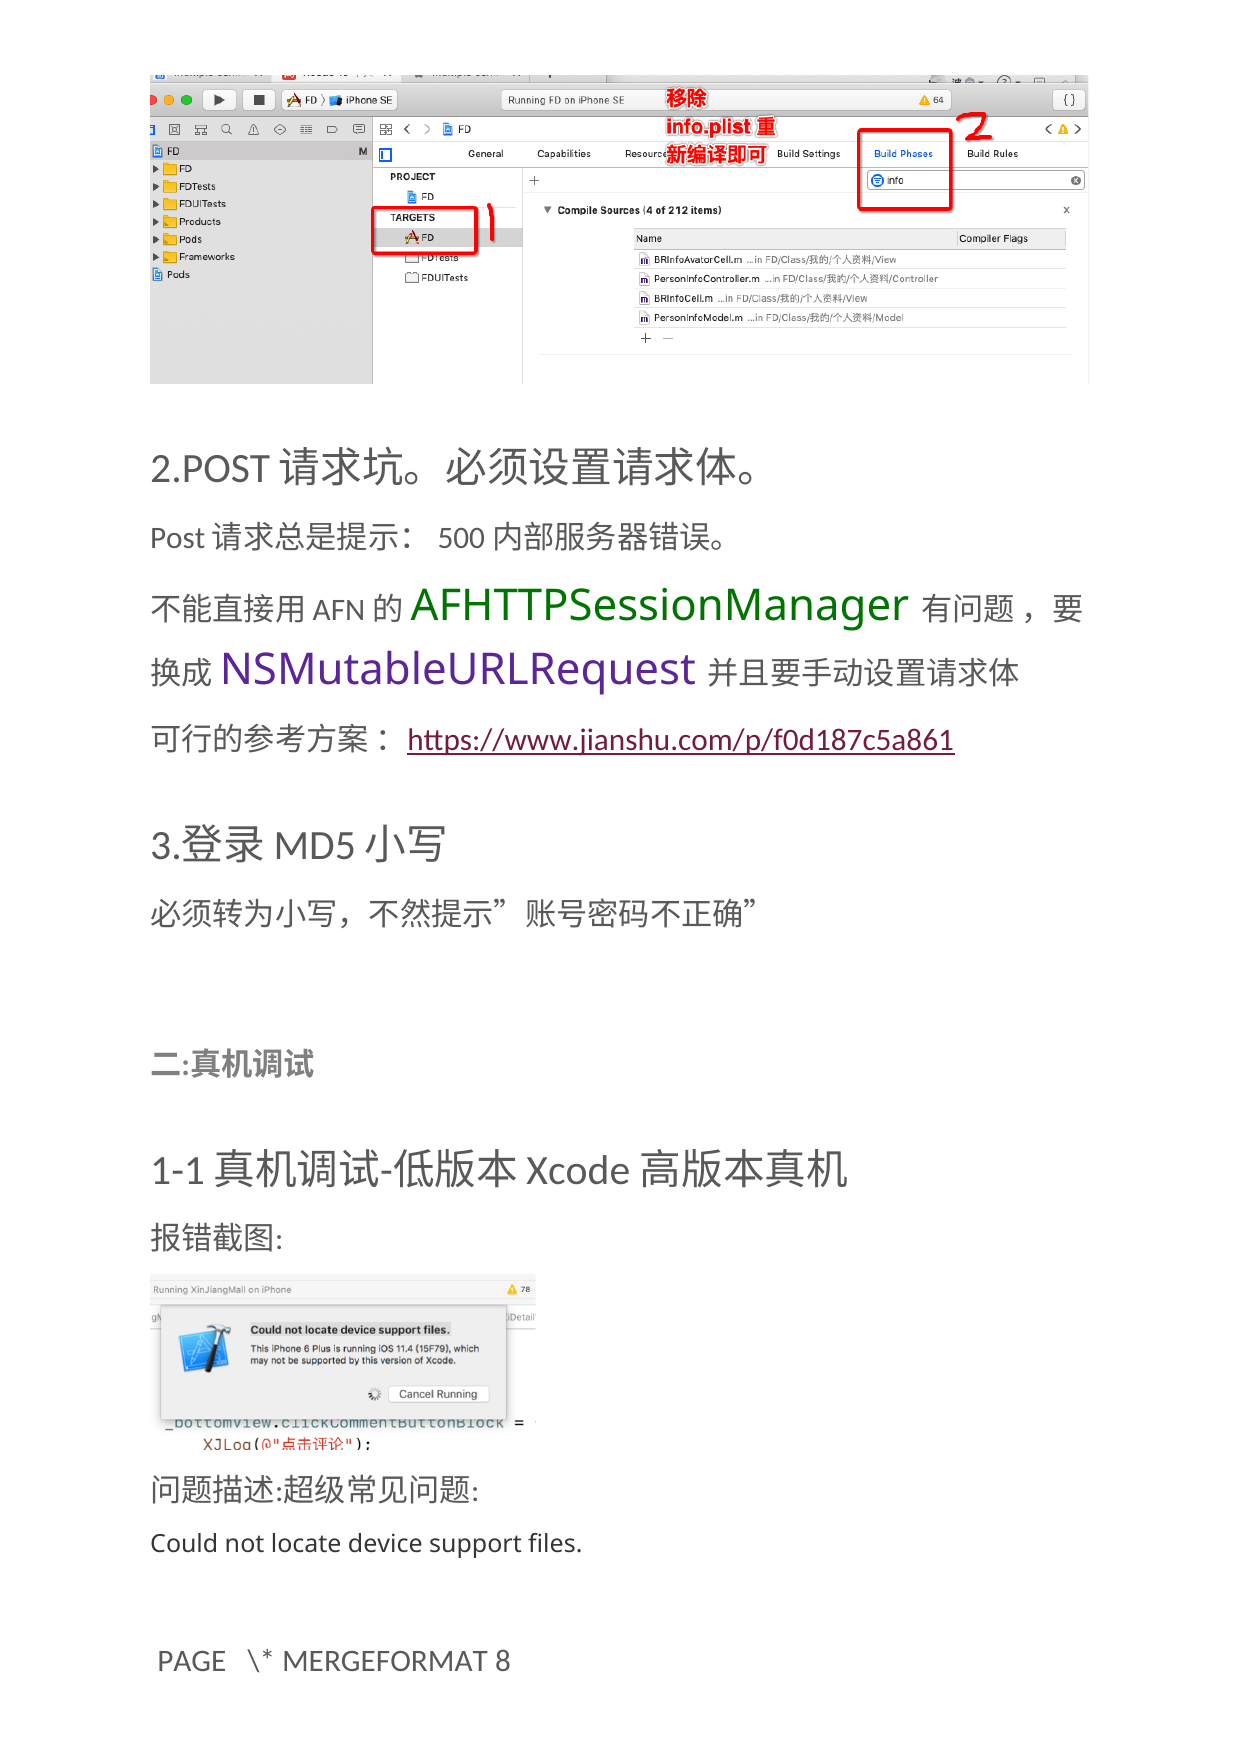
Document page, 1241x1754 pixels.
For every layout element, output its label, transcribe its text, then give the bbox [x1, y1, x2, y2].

text Could not locate device support files. [150, 1526, 1090, 1560]
picture [150, 75, 1089, 384]
picture [150, 1274, 536, 1450]
text 可行的参考方案 ：https://www.jianshu.com/p/f0d187c5a861 [150, 714, 1090, 760]
text 报错截图: [150, 1213, 1090, 1258]
text 必须转为小写，不然提示”账号密码不正确” [150, 889, 1090, 934]
subtitle 1-1真机调试-低版本Xcode 高版本真机 [150, 1136, 1090, 1196]
subtitle 二:真机调试 [150, 1039, 1090, 1084]
subtitle 2.POST请求坑。必须设置请求体。 [150, 434, 1090, 495]
text Post请求总是提示： 500 内部服务器错误。 [150, 512, 1090, 557]
text 不能直接用AFN 的 AFHTTPSessionManager 有问题 ，要换成 NSMutableURLRequest 并且要手动设置请求体 [150, 573, 1090, 697]
text 问题描述:超级常见问题: [150, 1465, 1090, 1510]
subtitle 3.登录MD5小写 [150, 811, 1090, 871]
